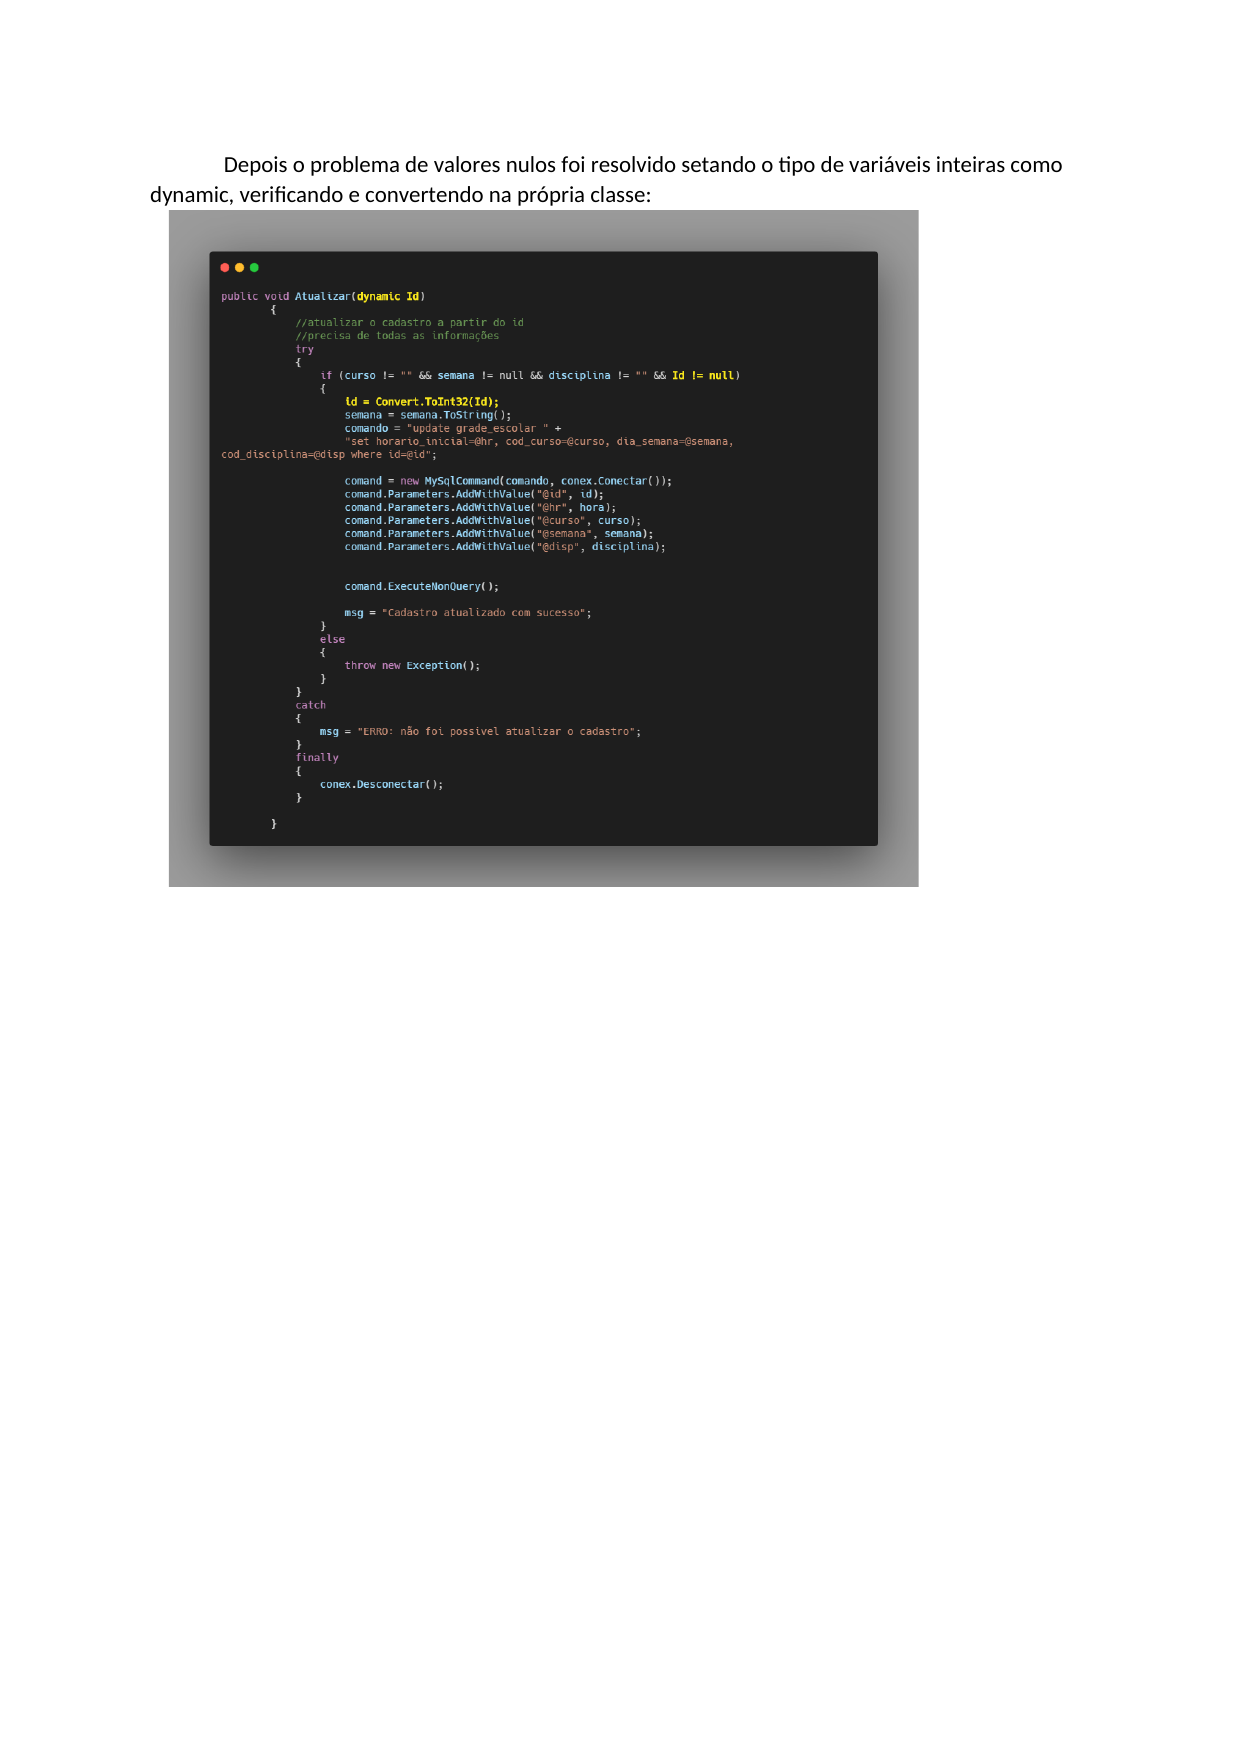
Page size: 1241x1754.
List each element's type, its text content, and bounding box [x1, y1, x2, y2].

text Depois o problema de valores nulos foi resolvido setando o tipo de variáveis inteiras como dynamic, verificando e convertendo na própria classe: [150, 150, 1090, 887]
